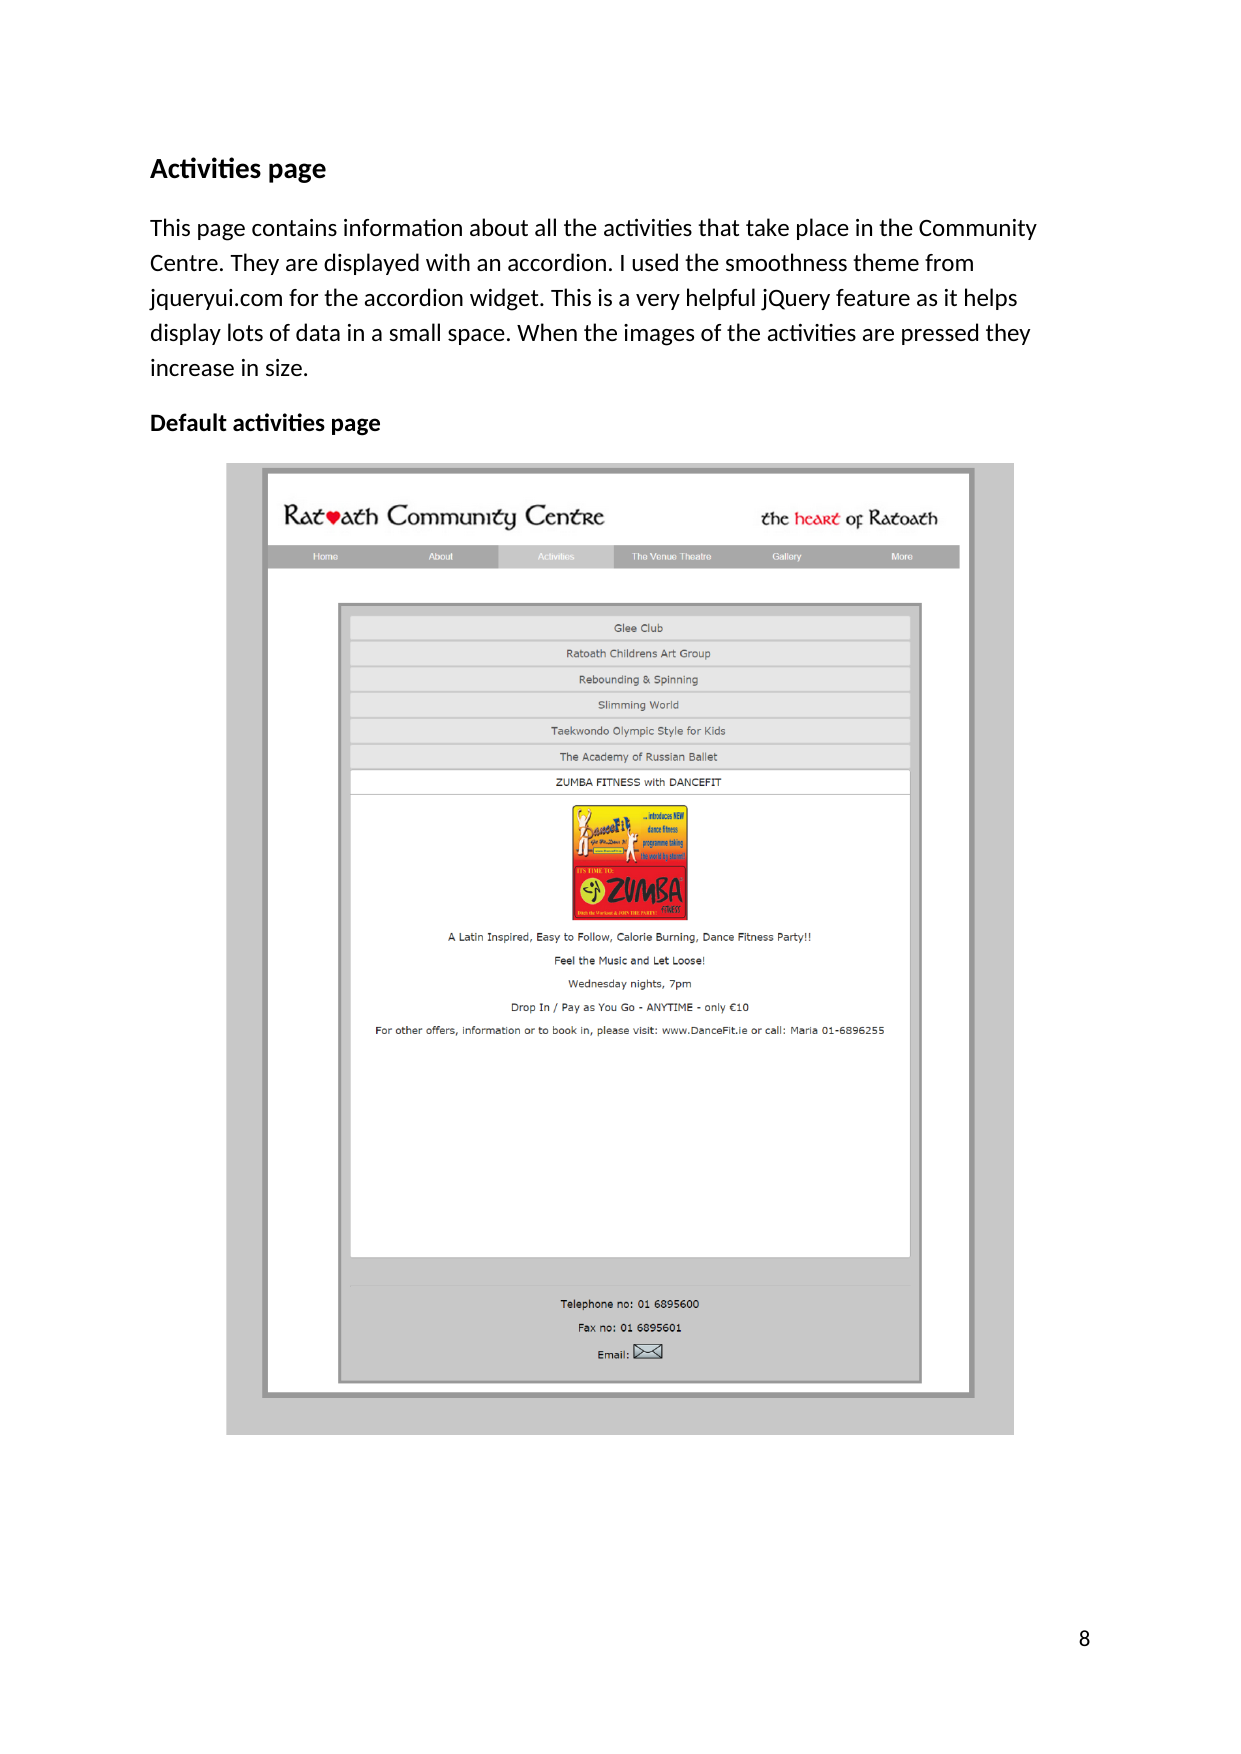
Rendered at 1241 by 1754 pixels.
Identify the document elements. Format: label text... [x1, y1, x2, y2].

text Default activities page [150, 408, 1090, 438]
text Activities page [150, 150, 1090, 186]
text This page contains information about all the activities that take place in the Community Centre. They are displayed with an accordion. I used the smoothness theme from jqueryui.com for the accordion widget. This is a very helpful jQuery feature as it helps display lots of data in a small space. When the images of the activities are pressed they increase in size. [150, 212, 1090, 382]
picture [226, 463, 1014, 1435]
